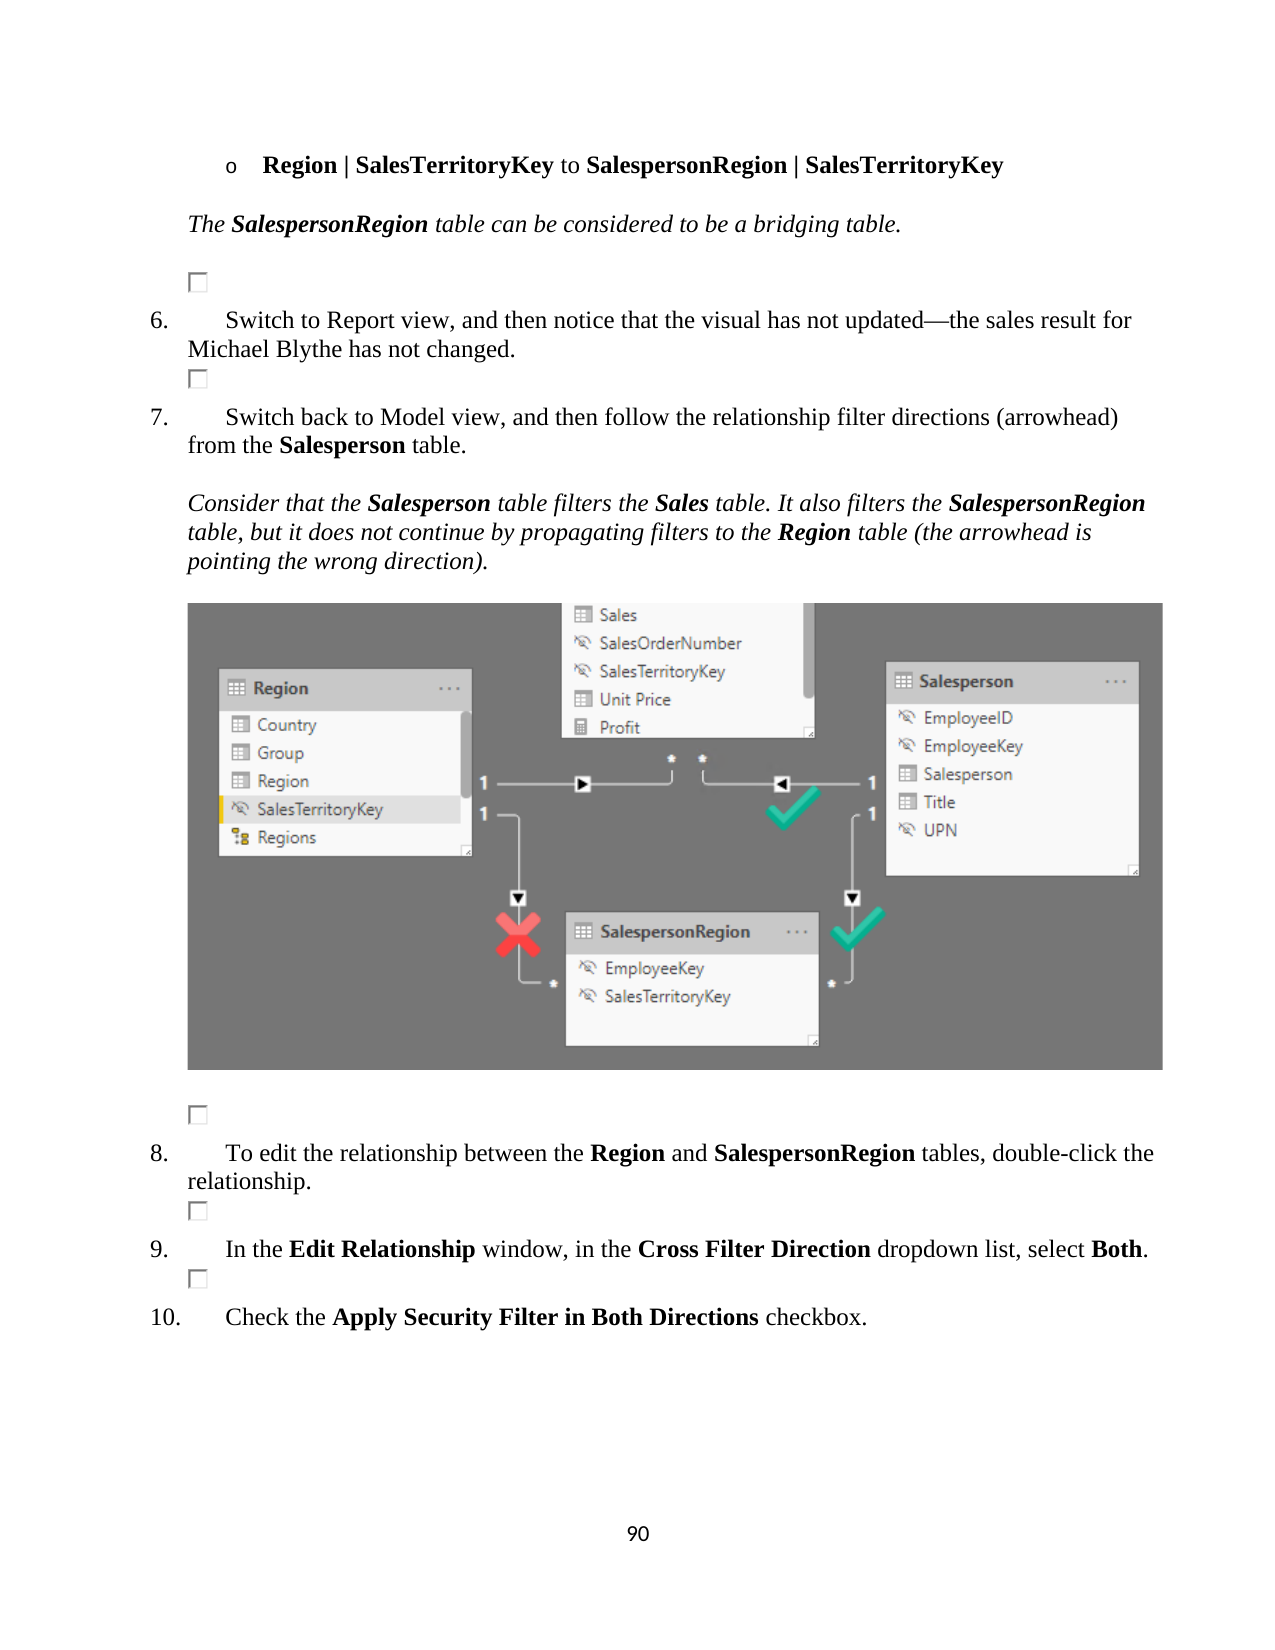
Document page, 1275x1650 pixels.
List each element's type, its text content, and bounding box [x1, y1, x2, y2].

list To edit the relationship between the Region and SalespersonRegion tables, double-click the relationship. [150, 1099, 1162, 1195]
text The SalespersonRegion table can be considered to be a bridging table. [187, 209, 1162, 237]
text Consider that the Salesperson table filters the Sales table. It also filters the SalespersonRegion table, but it does not continue by propagating filters to the Region table (the arrowhead is pointing the wrong direction). [187, 488, 1162, 575]
list In the Edit Relationship window, in the Cross Filter Direction dropdown list, select Both. [150, 1195, 1162, 1263]
picture [187, 603, 1163, 1070]
list Check the Apply Security Filter in Both Directions checkbox. [150, 1263, 1162, 1330]
list Switch to Report view, and then notice that the visual has not updated—the sales result for Michael Blythe has not changed. [150, 267, 1162, 363]
list Region | SalesTerritoryKey to SalespersonRegion | SalesTerritoryKey [225, 150, 1162, 179]
list Switch back to Model view, and then follow the relationship filter directions (arrowhead) from the Salesperson table. [150, 363, 1162, 459]
